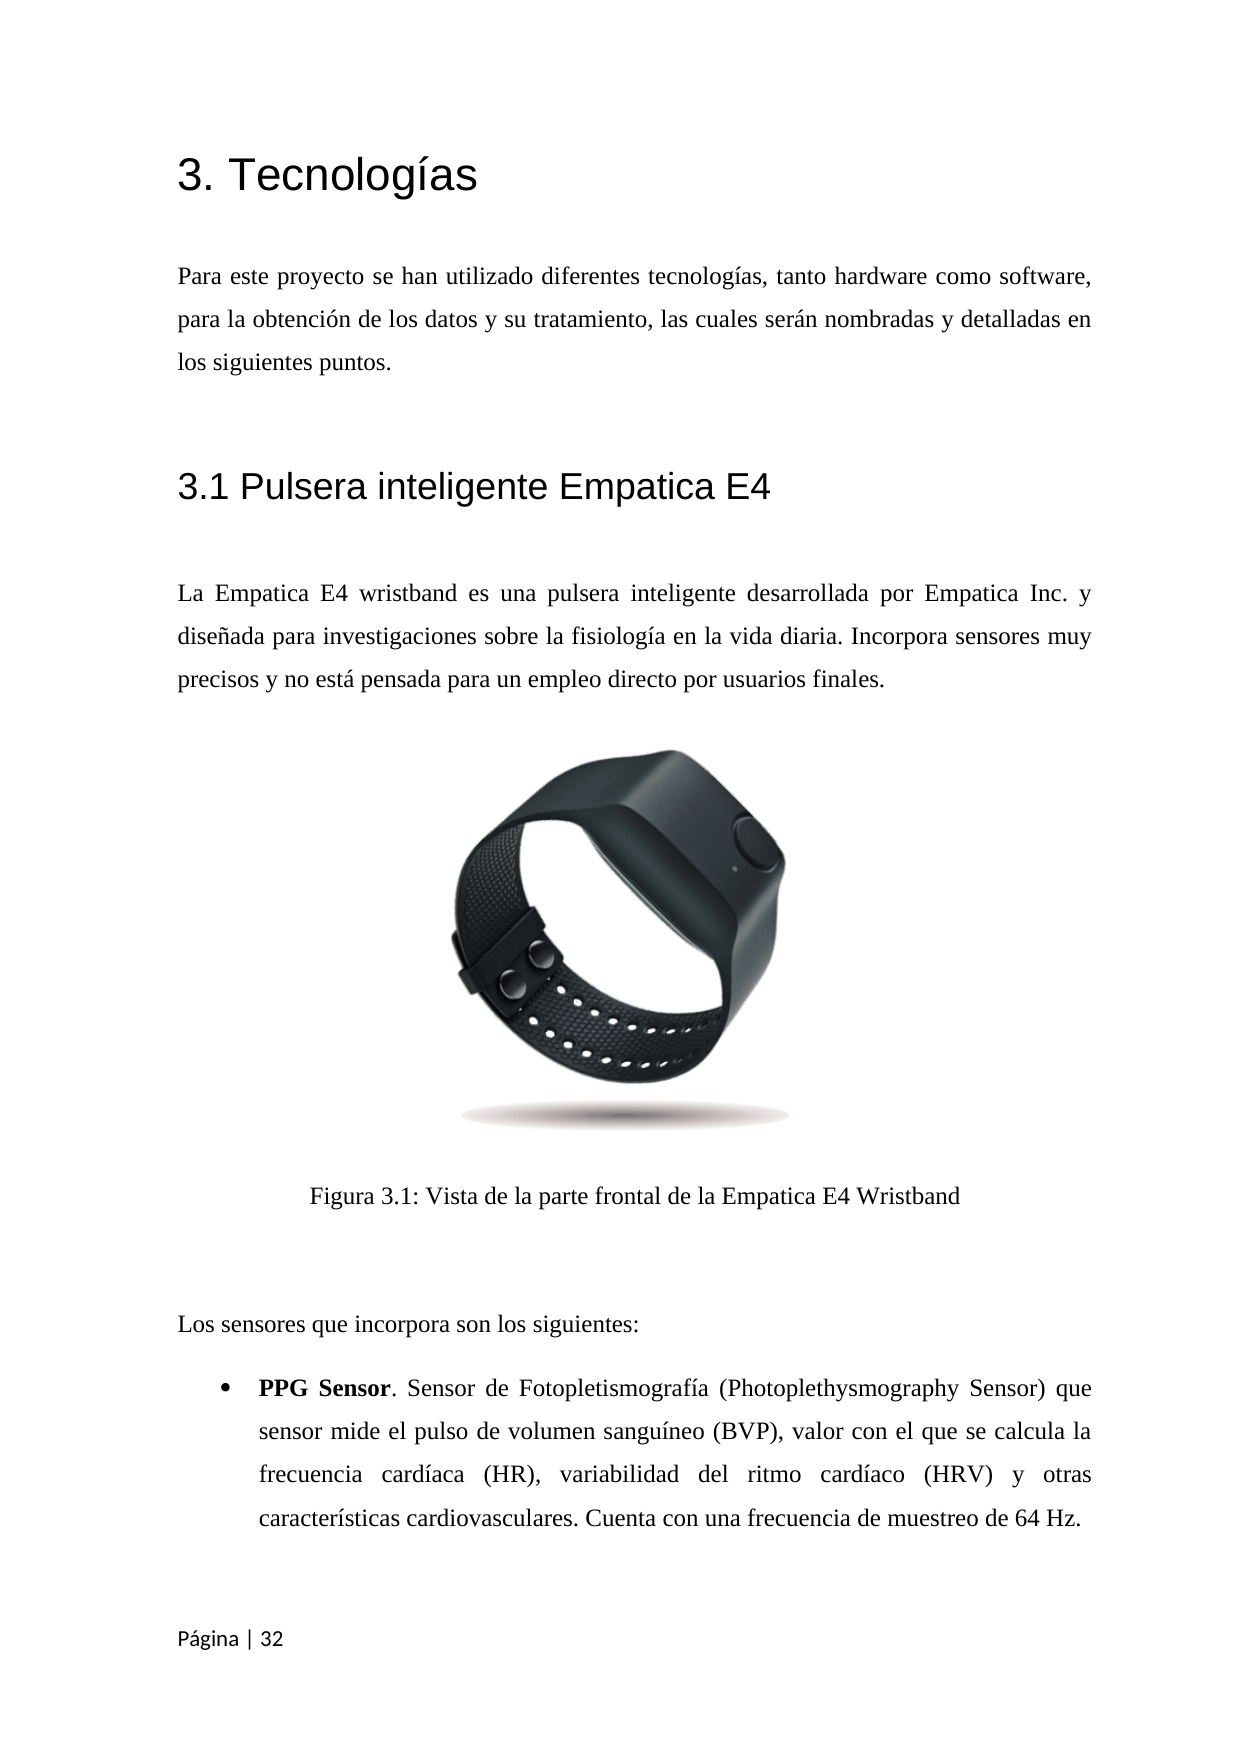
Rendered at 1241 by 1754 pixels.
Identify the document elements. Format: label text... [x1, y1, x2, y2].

subtitle 3. Tecnologías [177, 148, 1092, 200]
list PPG Sensor. Sensor de Fotopletismografía (Photoplethysmography Sensor) que sensor mide el pulso de volumen sanguíneo (BVP), valor con el que se calcula la frecuencia cardíaca (HR), variabilidad del ritmo cardíaco (HRV) y otras características cardiovasculares. Cuenta con una frecuencia de muestreo de 64 Hz. [221, 1373, 1092, 1531]
picture [450, 748, 790, 1132]
text Los sensores que incorpora son los siguientes: [177, 1309, 1092, 1338]
subtitle 3.1 Pulsera inteligente Empatica E4 [177, 464, 1092, 508]
text Para este proyecto se han utilizado diferentes tecnologías, tanto hardware como software, para la obtención de los datos y su tratamiento, las cuales serán nombradas y detalladas en los siguientes puntos. [177, 261, 1092, 376]
text La Empatica E4 wristband es una pulsera inteligente desarrollada por Empatica Inc. y diseñada para investigaciones sobre la fisiología en la vida diaria. Incorpora sensores muy precisos y no está pensada para un empleo directo por usuarios finales. [177, 578, 1092, 693]
